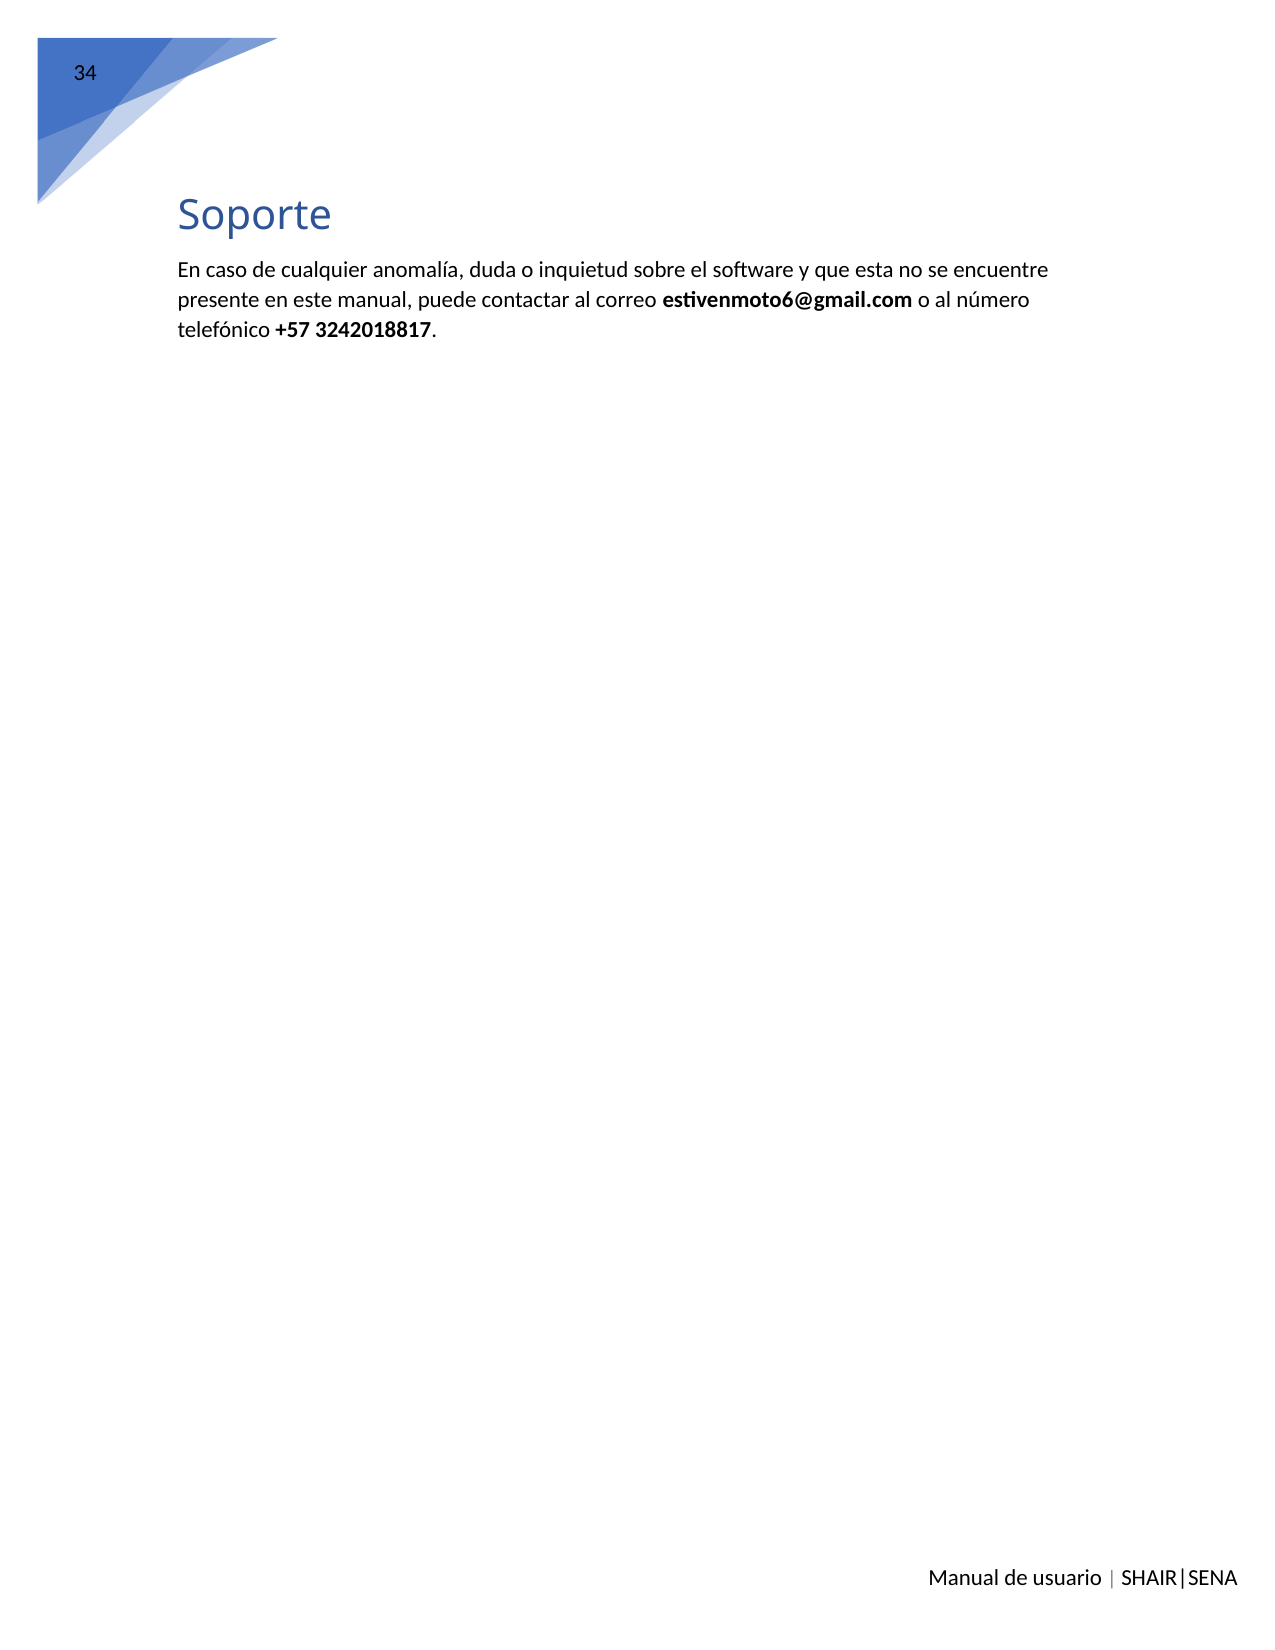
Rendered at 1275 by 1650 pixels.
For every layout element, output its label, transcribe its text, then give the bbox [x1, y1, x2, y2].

picture [37, 37, 279, 206]
text En caso de cualquier anomalía, duda o inquietud sobre el software y que esta no se encuentre presente en este manual, puede contactar al correo estivenmoto6@gmail.com o al número telefónico +57 3242018817. [177, 255, 1098, 343]
subtitle Soporte [177, 185, 1098, 242]
